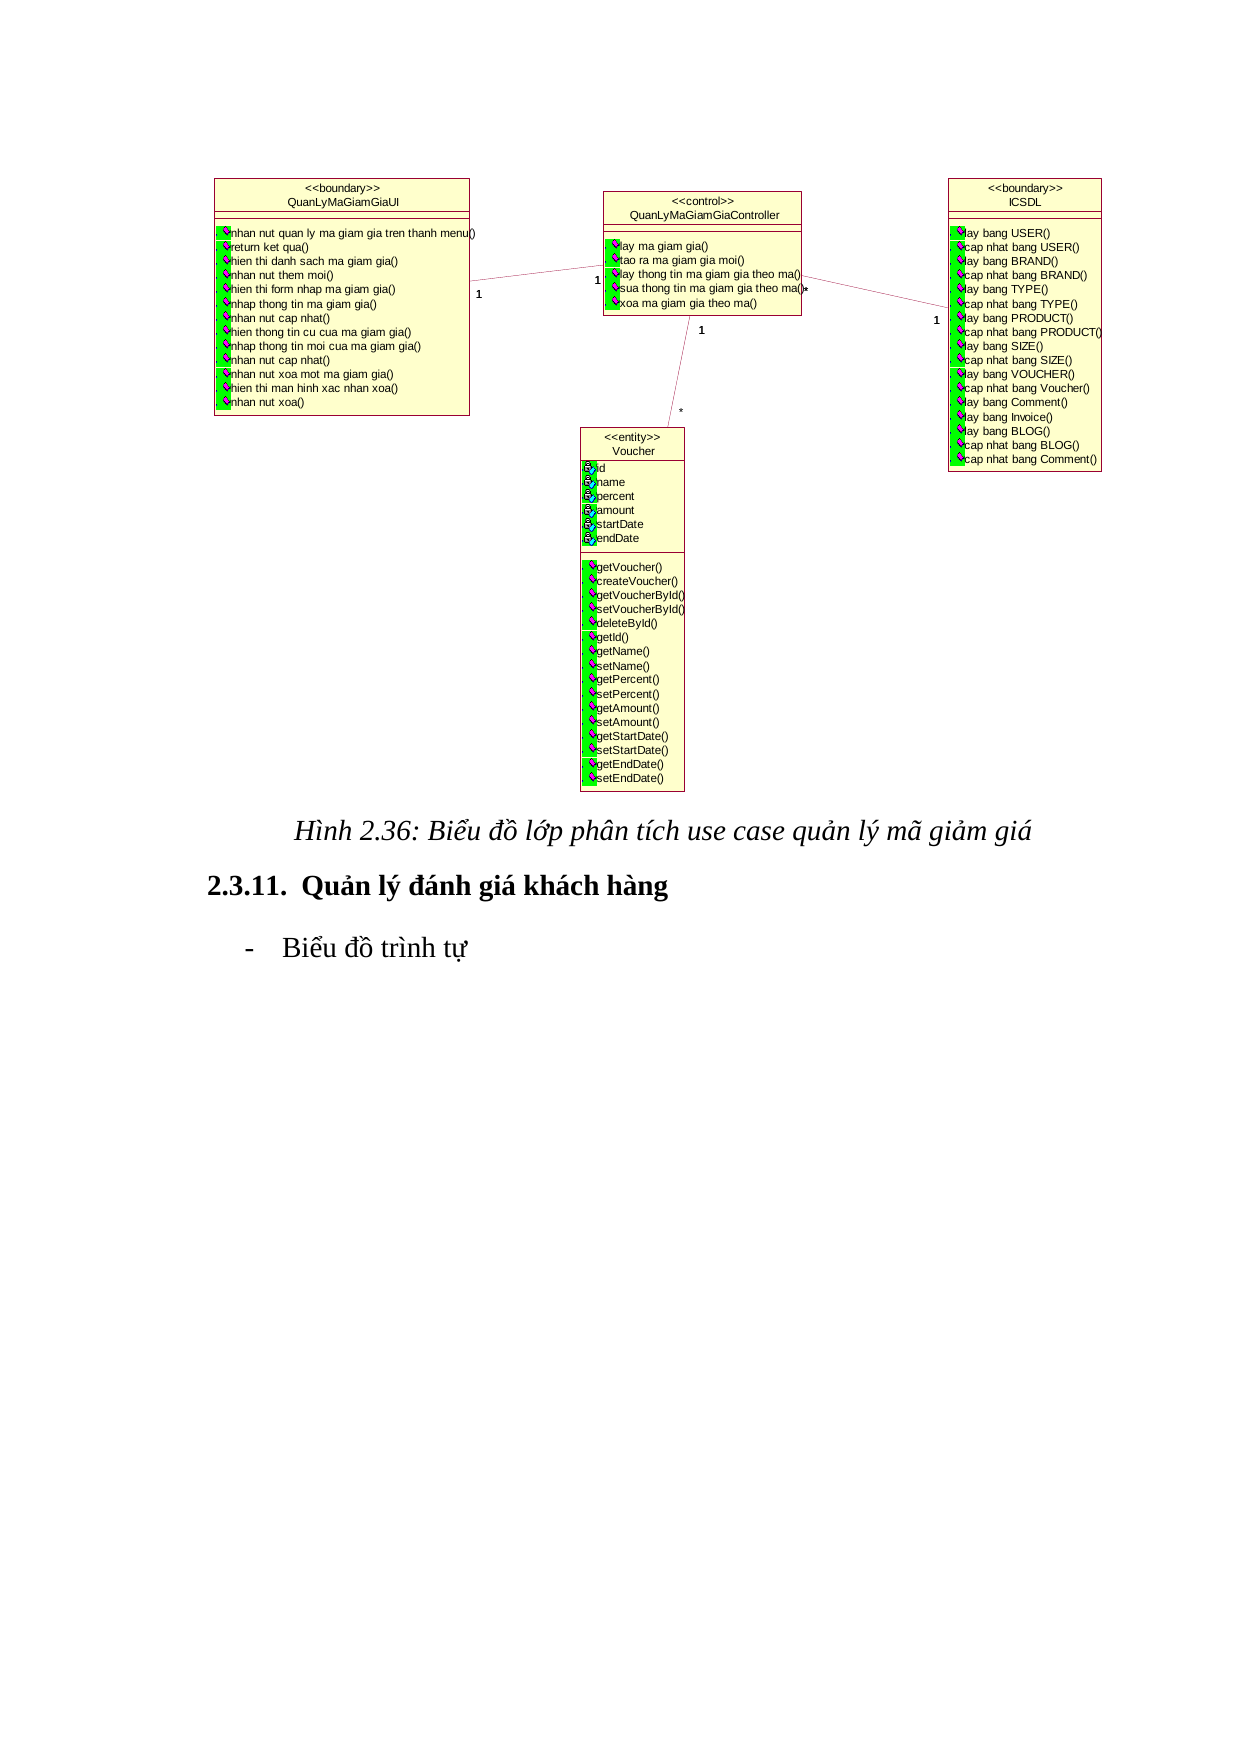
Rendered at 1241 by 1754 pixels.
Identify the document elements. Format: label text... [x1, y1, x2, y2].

list Biểu đồ trình tự [244, 930, 1122, 964]
subtitle Quản lý đánh giá khách hàng [207, 868, 1122, 901]
text Hình 2.36: Biểu đồ lớp phân tích use case quản lý mã giảm giá [207, 813, 1122, 847]
